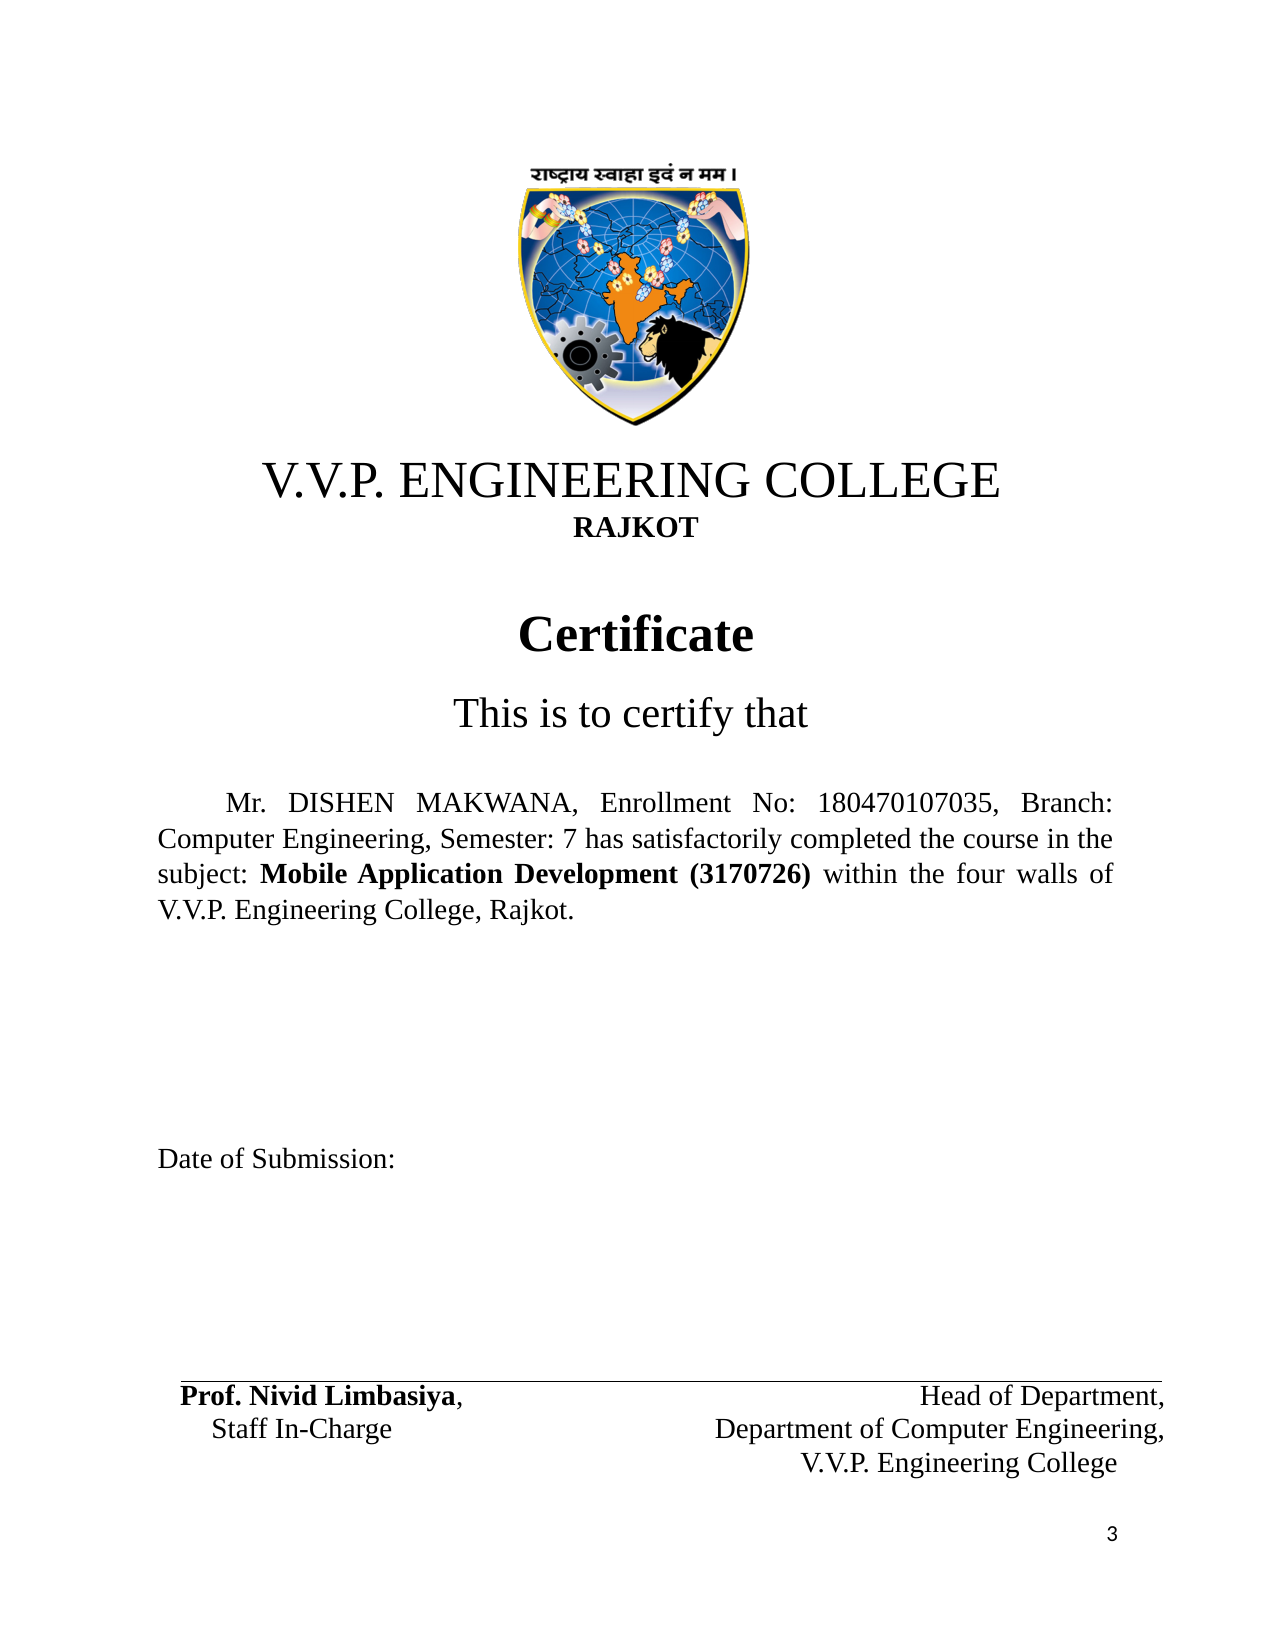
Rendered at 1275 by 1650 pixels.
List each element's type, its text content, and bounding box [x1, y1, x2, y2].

subtitle V.V.P. ENGINEERING COLLEGE [150, 449, 1113, 509]
text Certificate [157, 602, 1114, 662]
text Staff In-Charge Department of Computer Engineering, [157, 1412, 1117, 1445]
picture [490, 150, 777, 437]
text Date of Submission: [157, 1141, 1117, 1174]
text Mr. DISHEN MAKWANA, Enrollment No: 180470107035, Branch: Computer Engineering, Semester: 7 has satisfactorily completed the course in the subject: Mobile Application Development (3170726) within the four walls of V.V.P. Engineering College, Rajkot. [157, 785, 1114, 925]
text This is to certify that [157, 687, 1104, 737]
text V.V.P. Engineering College [157, 1445, 1117, 1479]
text Prof. Nivid Limbasiya, Head of Department, [157, 1378, 1117, 1411]
text RAJKOT [157, 509, 1114, 543]
